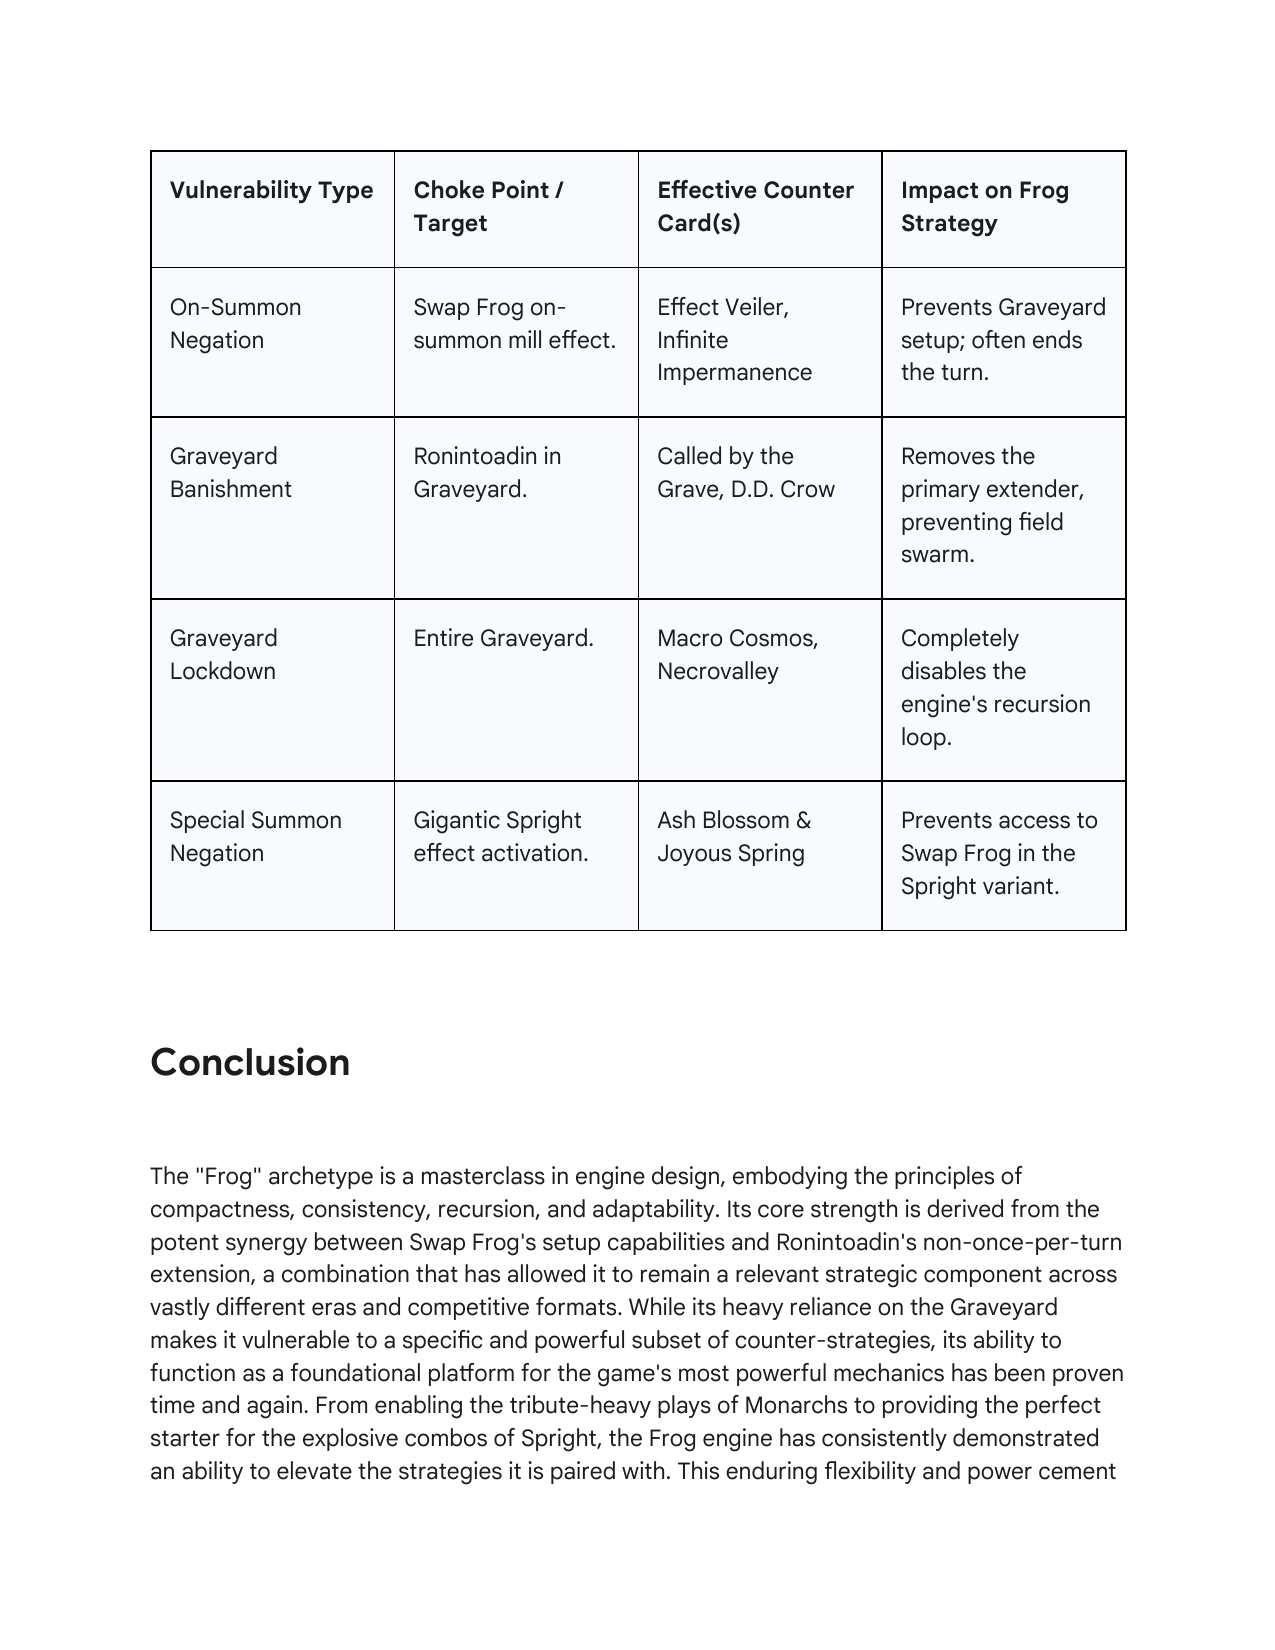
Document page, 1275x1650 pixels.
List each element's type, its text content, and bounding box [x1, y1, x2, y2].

table_header Impact on Frog Strategy [883, 152, 1125, 267]
table_cell Graveyard Banishment [152, 418, 394, 598]
table_cell Effect Veiler, Infinite Impermanence [639, 268, 881, 416]
table_cell Prevents Graveyard setup; often ends the turn. [883, 268, 1125, 416]
table_cell On-Summon Negation [152, 268, 394, 416]
table_cell Completely disables the engine's recursion loop. [883, 600, 1125, 780]
subtitle Conclusion [150, 1039, 1125, 1086]
table_cell Called by the Grave, D.D. Crow [639, 418, 881, 598]
table_cell Graveyard Lockdown [152, 600, 394, 780]
table_cell Macro Cosmos, Necrovalley [639, 600, 881, 780]
table_cell Ronintoadin in Graveyard. [395, 418, 638, 598]
table_header Effective Counter Card(s) [639, 152, 881, 267]
table_cell Special Summon Negation [152, 782, 394, 929]
table_cell Swap Frog on-summon mill effect. [395, 268, 638, 416]
table_cell Prevents access to Swap Frog in the Spright variant. [883, 782, 1125, 929]
table_header Vulnerability Type [152, 152, 394, 267]
table_cell Gigantic Spright effect activation. [395, 782, 638, 929]
table_cell Entire Graveyard. [395, 600, 638, 780]
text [150, 1163, 1125, 1486]
table_header Choke Point / Target [395, 152, 638, 267]
table_cell Removes the primary extender, preventing field swarm. [883, 418, 1125, 598]
table_cell Ash Blossom & Joyous Spring [639, 782, 881, 929]
